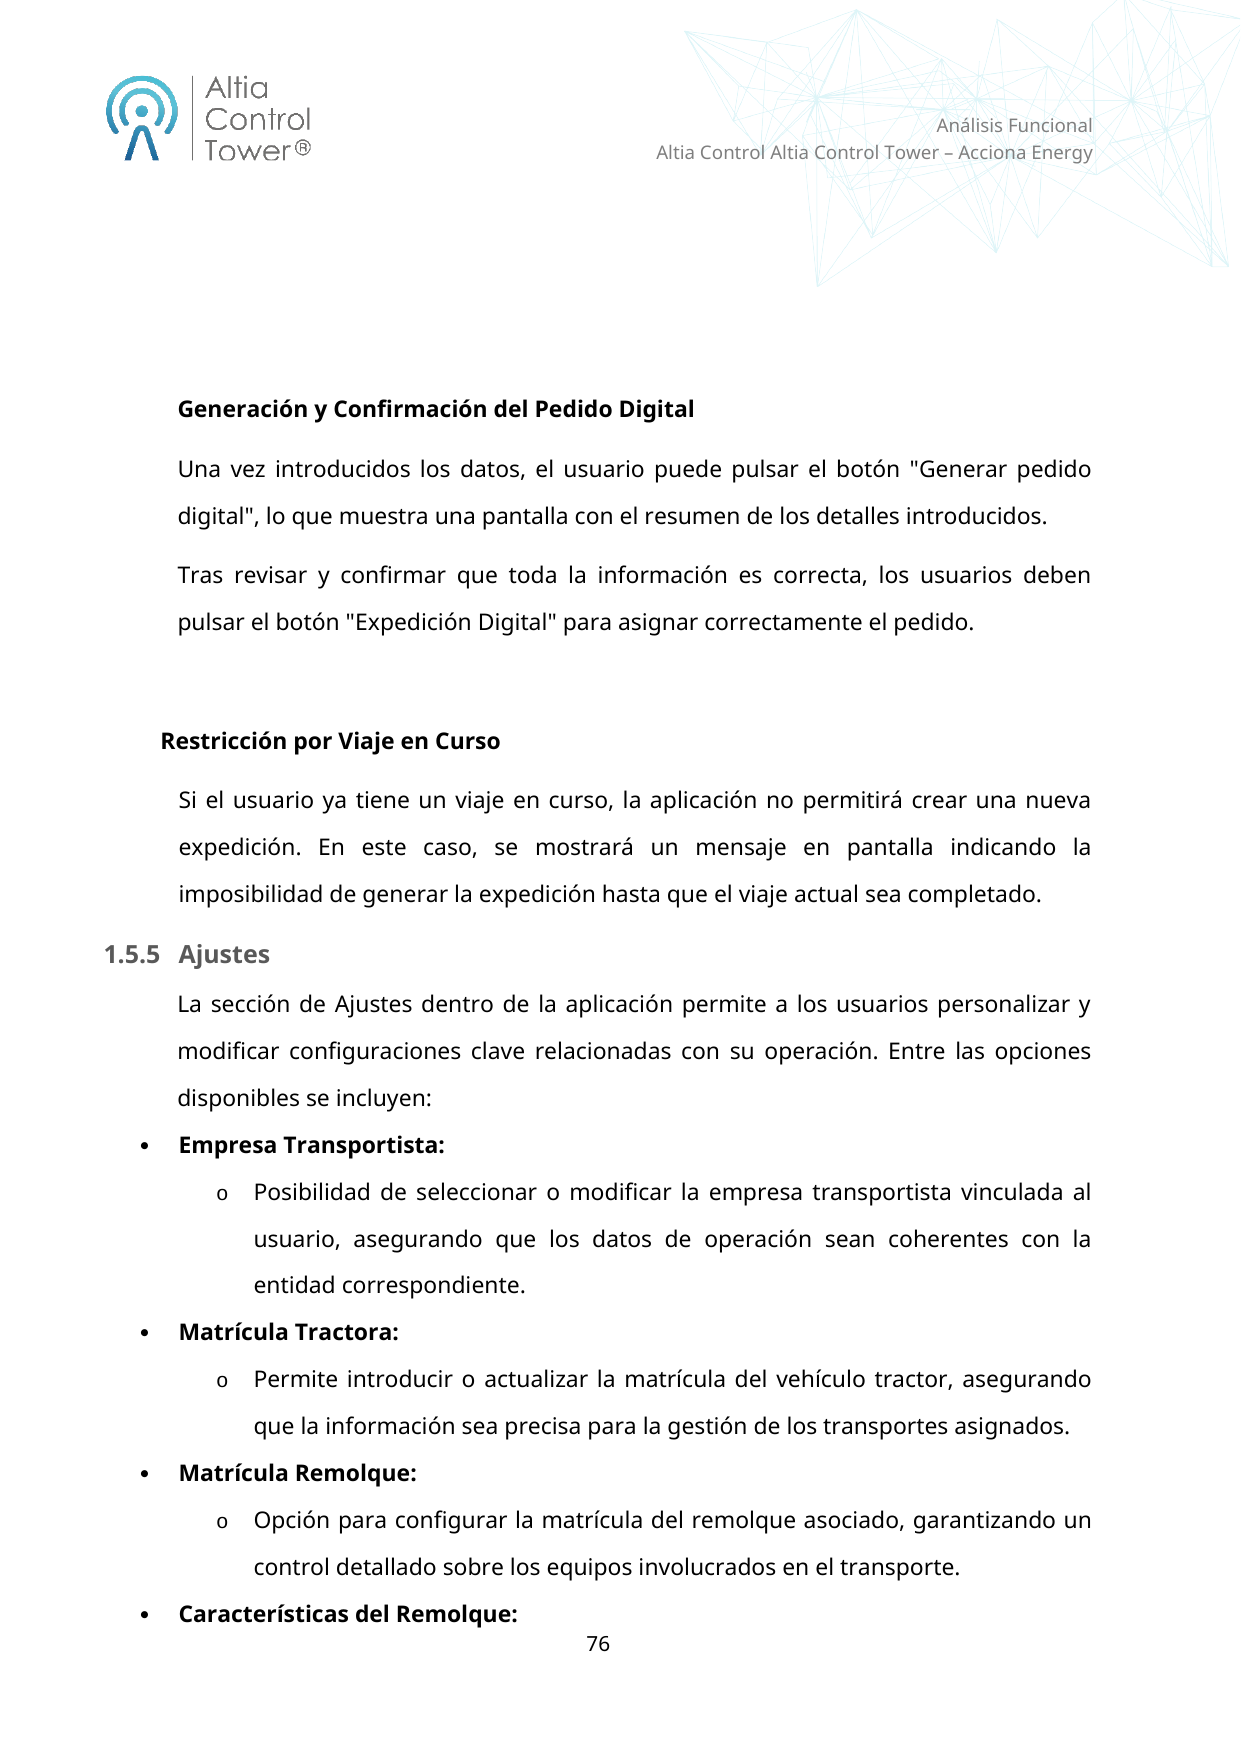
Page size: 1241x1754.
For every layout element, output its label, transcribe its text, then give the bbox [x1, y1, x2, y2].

list Permite introducir o actualizar la matrícula del vehículo tractor, asegurando que la información sea precisa para la gestión de los transportes asignados. [216, 1363, 1093, 1441]
text Una vez introducidos los datos, el usuario puede pulsar el botón "Generar pedido digital", lo que muestra una pantalla con el resumen de los detalles introducidos. [177, 453, 1093, 531]
subtitle Ajustes [103, 937, 1093, 971]
picture [103, 72, 316, 160]
list Matrícula Remolque: [141, 1457, 1093, 1488]
picture [671, 0, 1241, 287]
list Posibilidad de seleccionar o modificar la empresa transportista vinculada al usuario, asegurando que los datos de operación sean coherentes con la entidad correspondiente. [216, 1176, 1093, 1301]
text Restricción por Viaje en Curso [148, 724, 1093, 756]
text Generación y Confirmación del Pedido Digital [177, 393, 1093, 424]
list Opción para configurar la matrícula del remolque asociado, garantizando un control detallado sobre los equipos involucrados en el transporte. [216, 1504, 1093, 1582]
text La sección de Ajustes dentro de la aplicación permite a los usuarios personalizar y modificar configuraciones clave relacionadas con su operación. Entre las opciones disponibles se incluyen: [177, 988, 1093, 1113]
list Matrícula Tractora: [141, 1316, 1093, 1347]
list Características del Remolque: [141, 1597, 1093, 1629]
text Tras revisar y confirmar que toda la información es correcta, los usuarios deben pulsar el botón "Expedición Digital" para asignar correctamente el pedido. [177, 559, 1093, 637]
list Empresa Transportista: [141, 1129, 1093, 1160]
text Si el usuario ya tiene un viaje en curso, la aplicación no permitirá crear una nueva expedición. En este caso, se mostrará un mensaje en pantalla indicando la imposibilidad de generar la expedición hasta que el viaje actual sea completado. [178, 784, 1093, 909]
